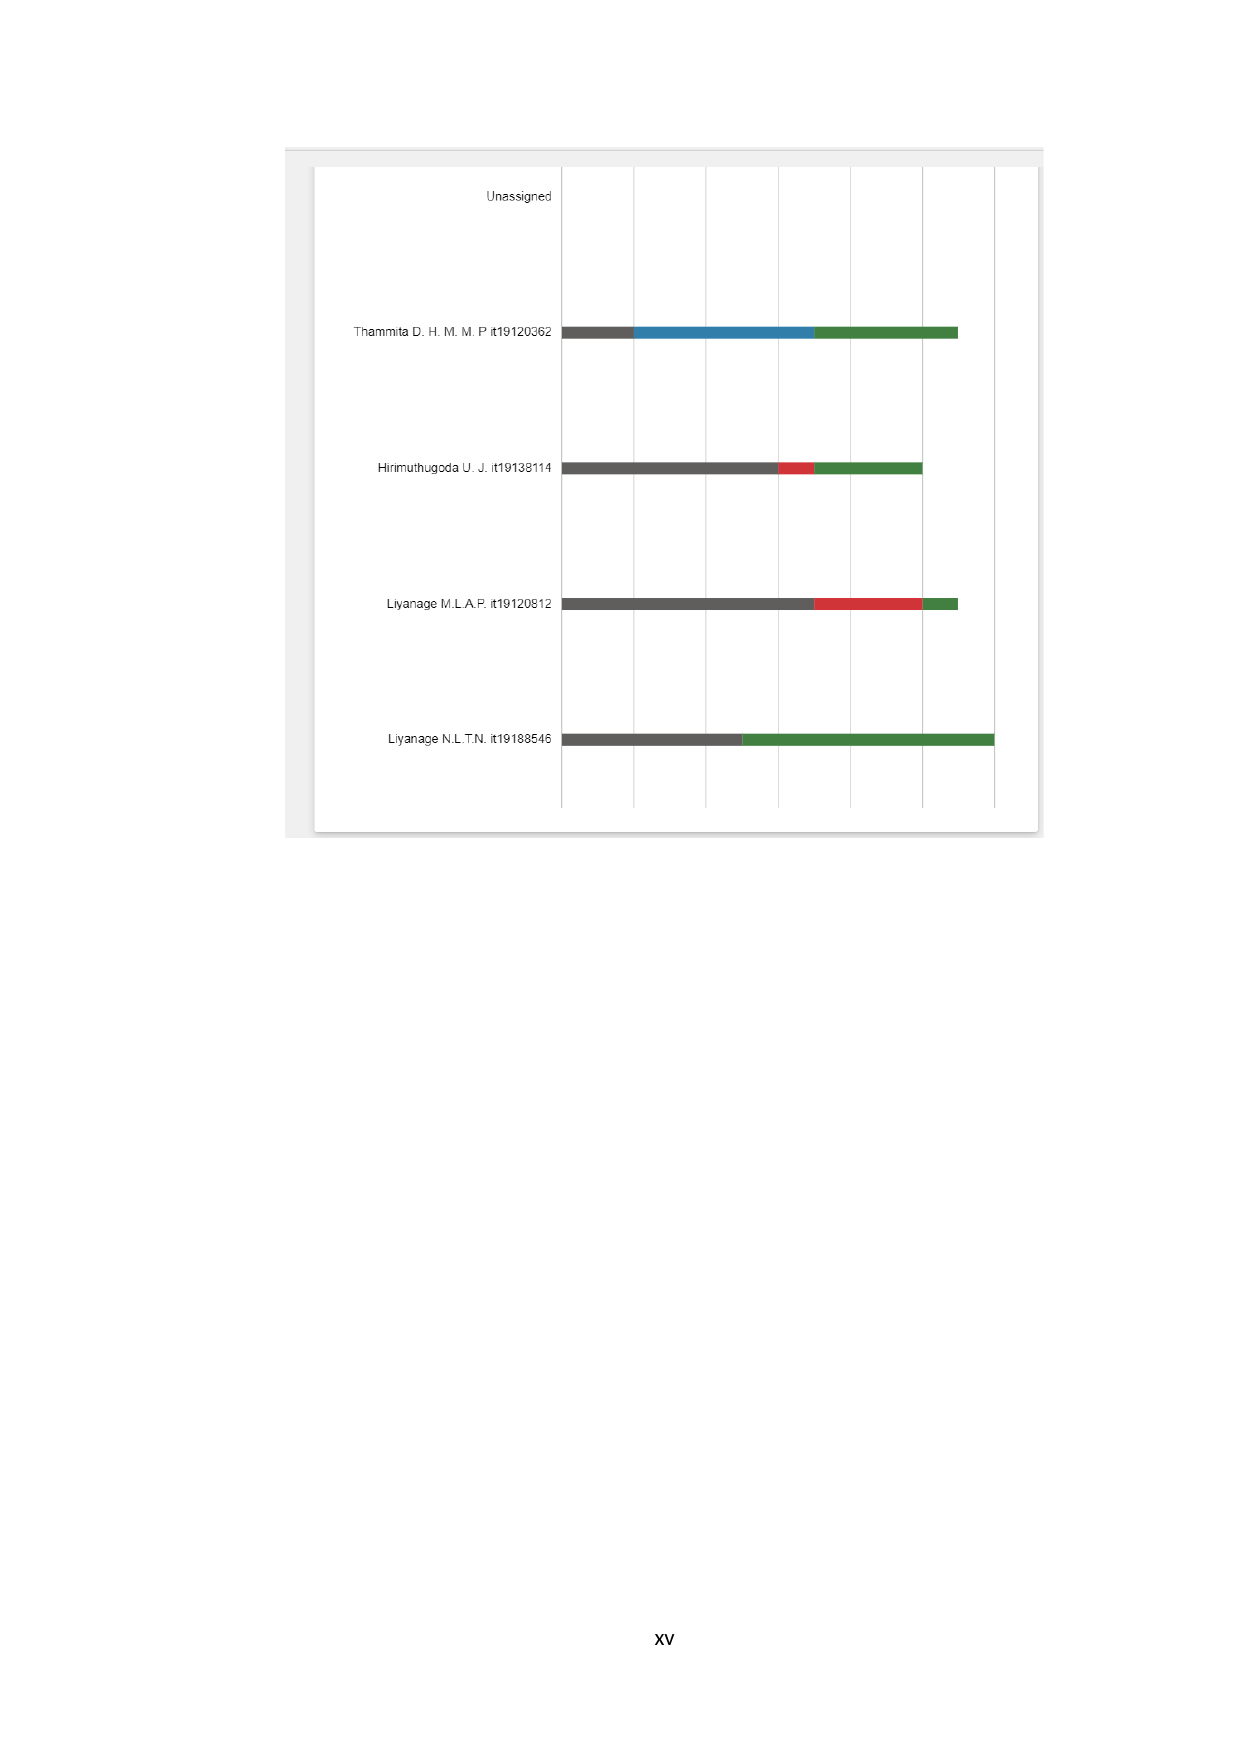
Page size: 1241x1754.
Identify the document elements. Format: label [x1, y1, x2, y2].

picture [285, 147, 1044, 838]
